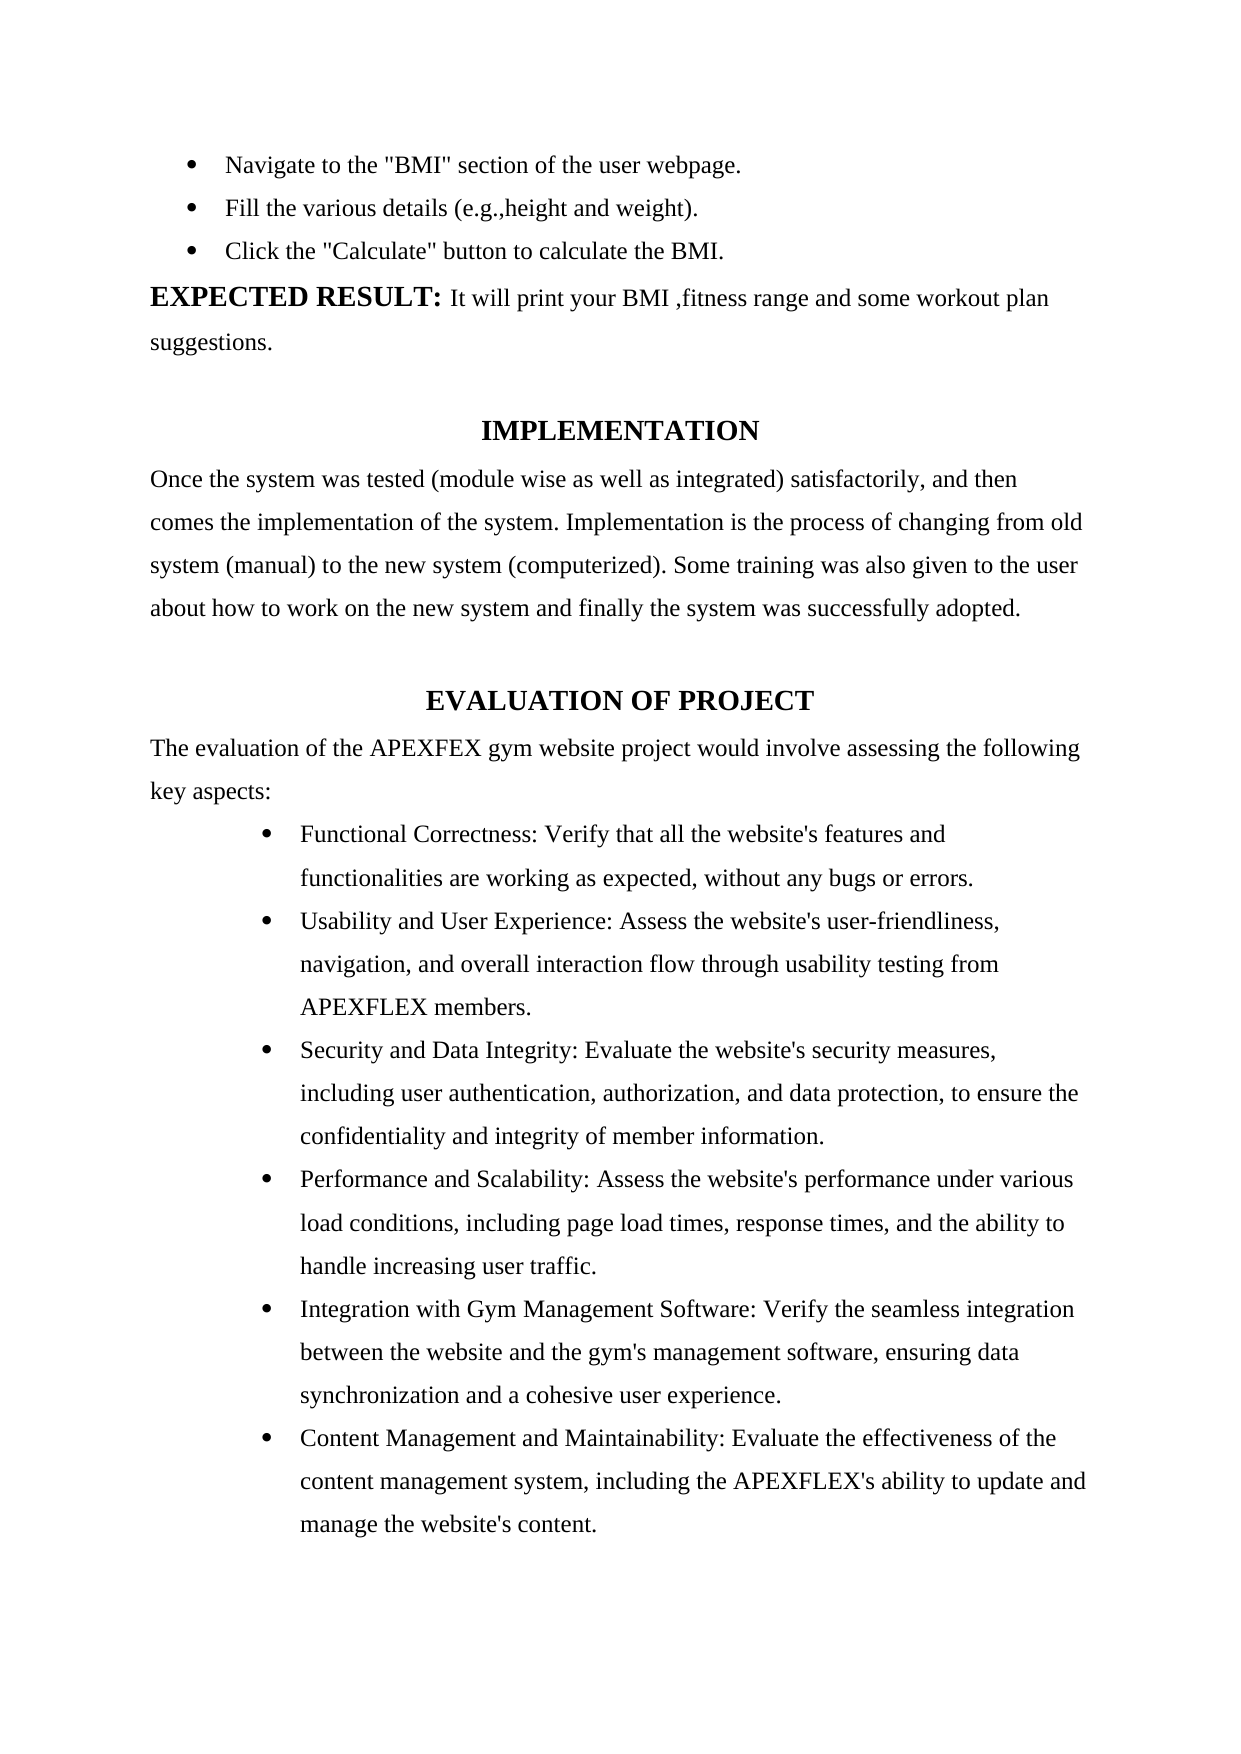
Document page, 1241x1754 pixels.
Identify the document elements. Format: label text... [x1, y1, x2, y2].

list Navigate to the "BMI" section of the user webpage. [187, 150, 1090, 179]
list Integration with Gym Management Software: Verify the seamless integration between the website and the gym's management software, ensuring data synchronization and a cohesive user experience. [262, 1294, 1090, 1409]
text comes the implementation of the system. Implementation is the process of changing from old system (manual) to the new system (computerized). Some training was also given to the user about how to work on the new system and finally the system was successfully adopted. [150, 507, 1090, 668]
list Usability and User Experience: Assess the website's user-friendliness, navigation, and overall interaction flow through usability testing from APEXFLEX members. [262, 906, 1090, 1021]
list Security and Data Integrity: Evaluate the website's security measures, including user authentication, authorization, and data protection, to ensure the confidentiality and integrity of member information. [262, 1035, 1090, 1150]
list Fill the various details (e.g.,height and weight). [187, 193, 1090, 222]
text EVALUATION OF PROJECT [150, 683, 1090, 716]
list Functional Correctness: Verify that all the website's features and functionalities are working as expected, without any bugs or errors. [262, 819, 1090, 891]
list Content Management and Maintainability: Evaluate the effectiveness of the content management system, including the APEXFLEX's ability to update and manage the website's content. [262, 1423, 1090, 1538]
text Once the system was tested (module wise as well as integrated) satisfactorily, and then [150, 464, 1090, 493]
text The evaluation of the APEXFEX gym website project would involve assessing the following key aspects: [150, 733, 1090, 805]
text EXPECTED RESULT: It will print your BMI ,fitness range and some workout plan suggestions. [150, 279, 1090, 356]
text IMPLEMENTATION [150, 413, 1090, 447]
list Click the "Calculate" button to calculate the BMI. [187, 236, 1090, 265]
list Performance and Scalability: Assess the website's performance under various load conditions, including page load times, response times, and the ability to handle increasing user traffic. [262, 1164, 1090, 1279]
